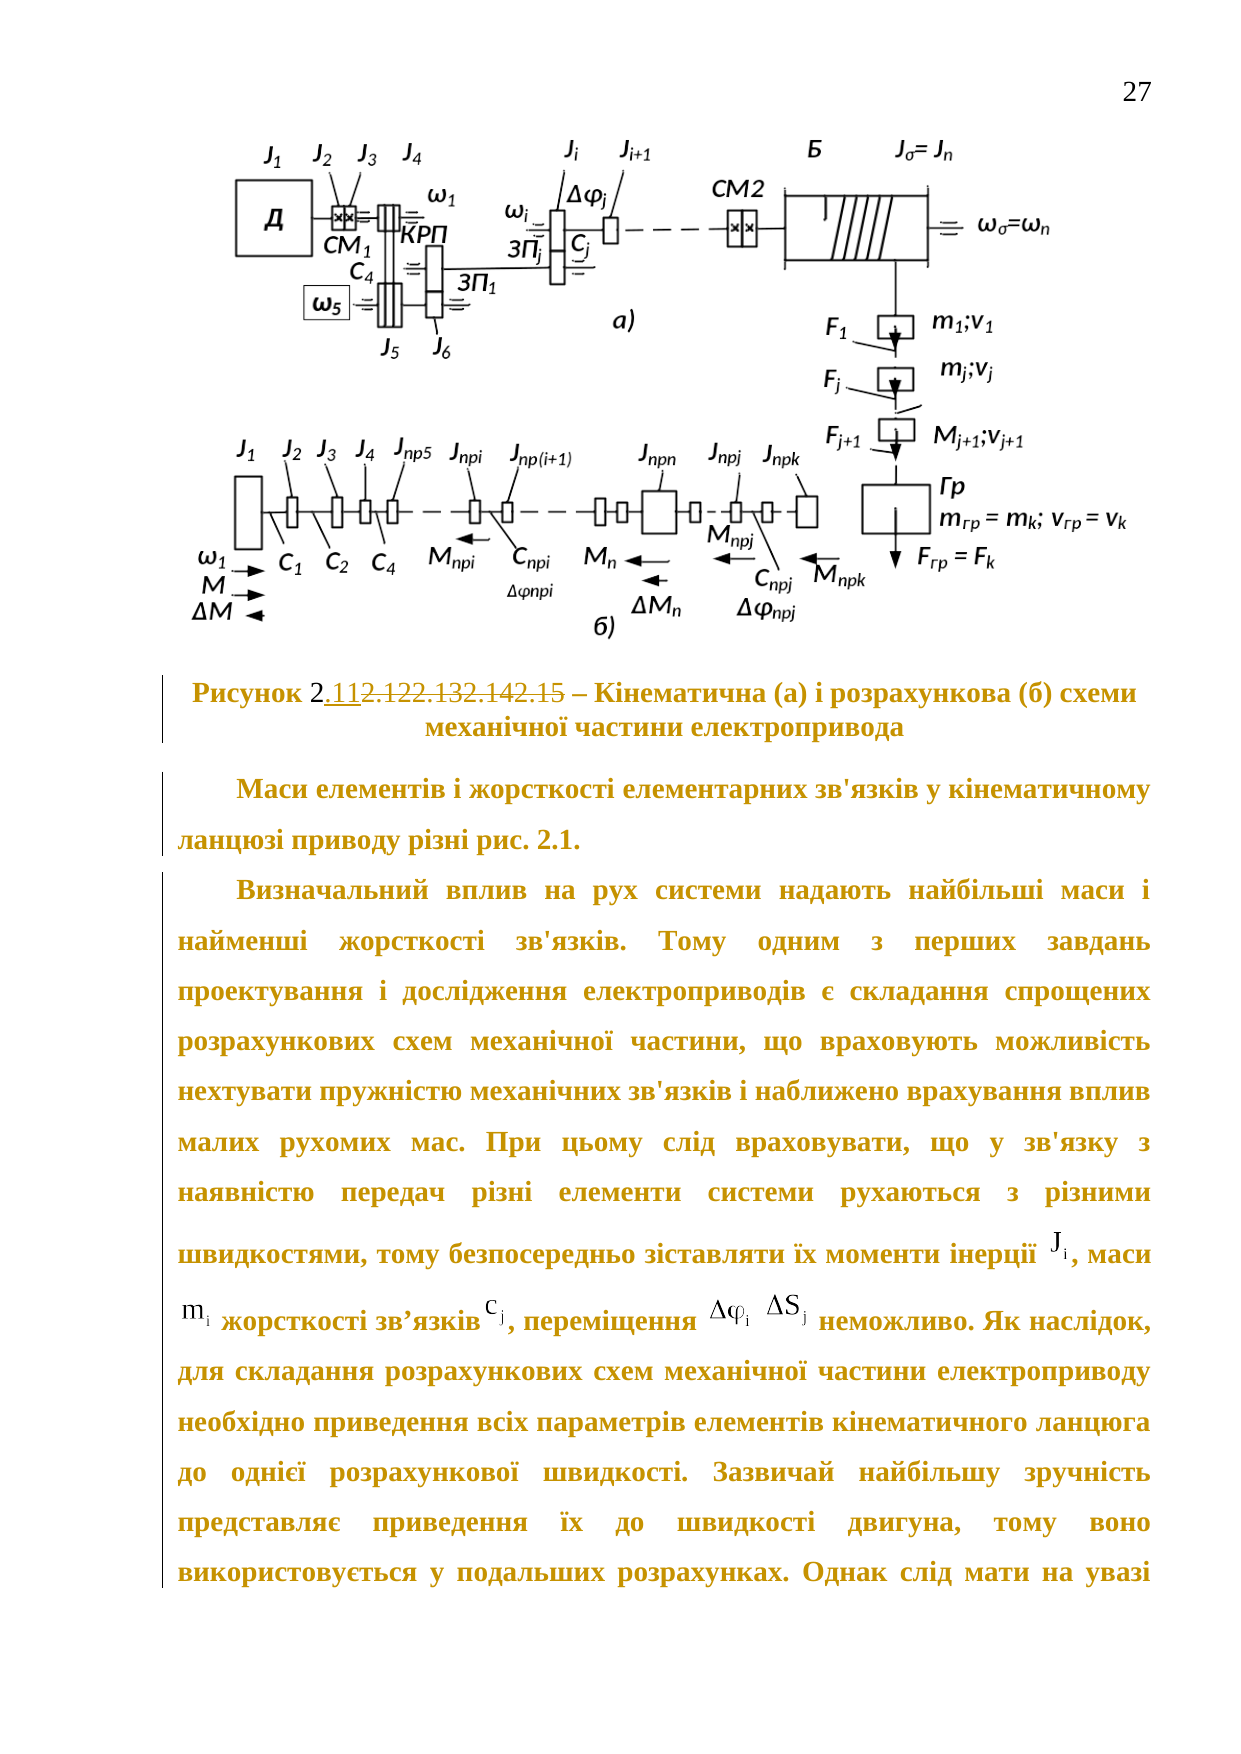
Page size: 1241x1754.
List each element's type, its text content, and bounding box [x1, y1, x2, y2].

text Маси елементів і жорсткості елементарних зв'язків у кінематичному ланцюзі приводу різні рис. 2.1. [177, 772, 1152, 856]
text Рисунок 21 – Кінематична (а) і розрахункова (б) схеми механічної частини електропривода [177, 675, 1152, 742]
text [177, 872, 1152, 1588]
